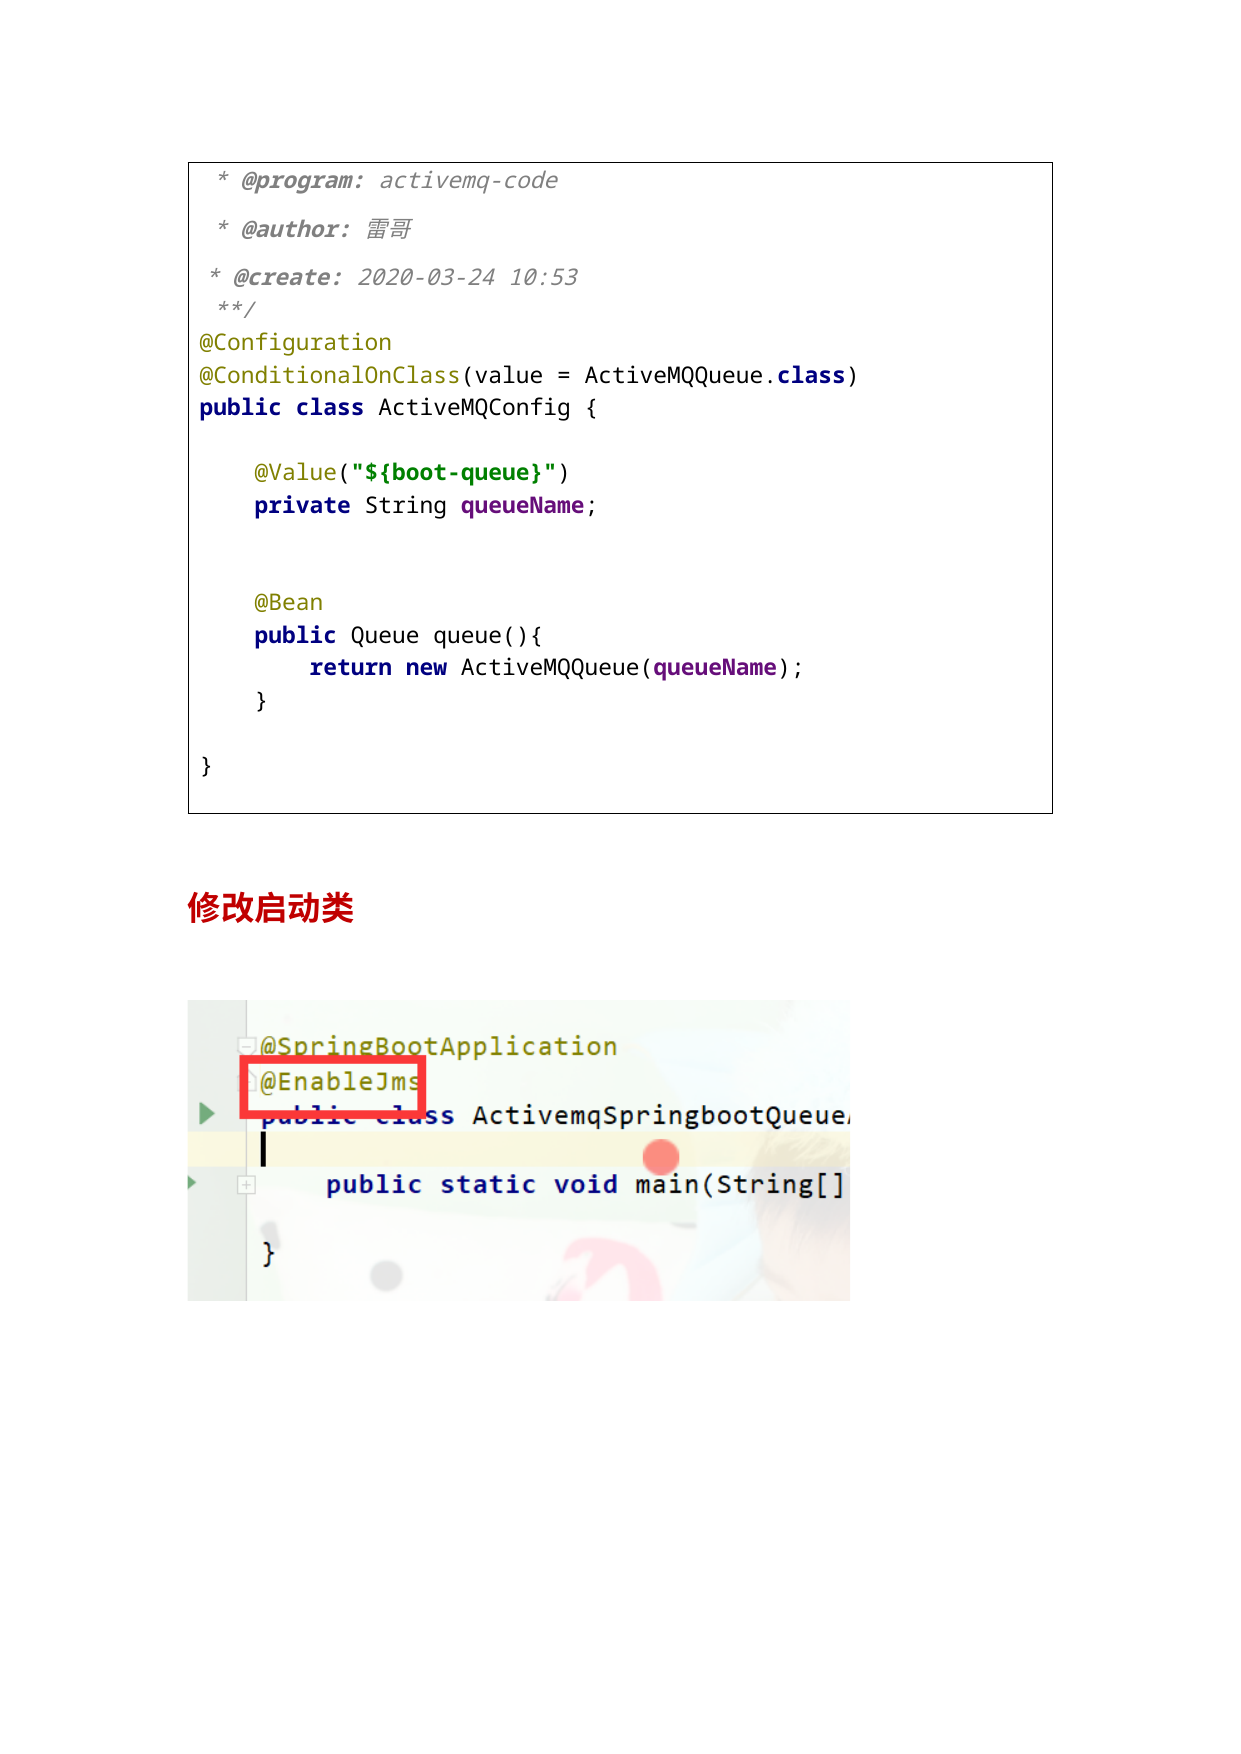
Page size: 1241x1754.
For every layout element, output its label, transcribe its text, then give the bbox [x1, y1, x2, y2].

subtitle 修改启动类 [187, 874, 1053, 939]
picture [187, 1000, 851, 1301]
